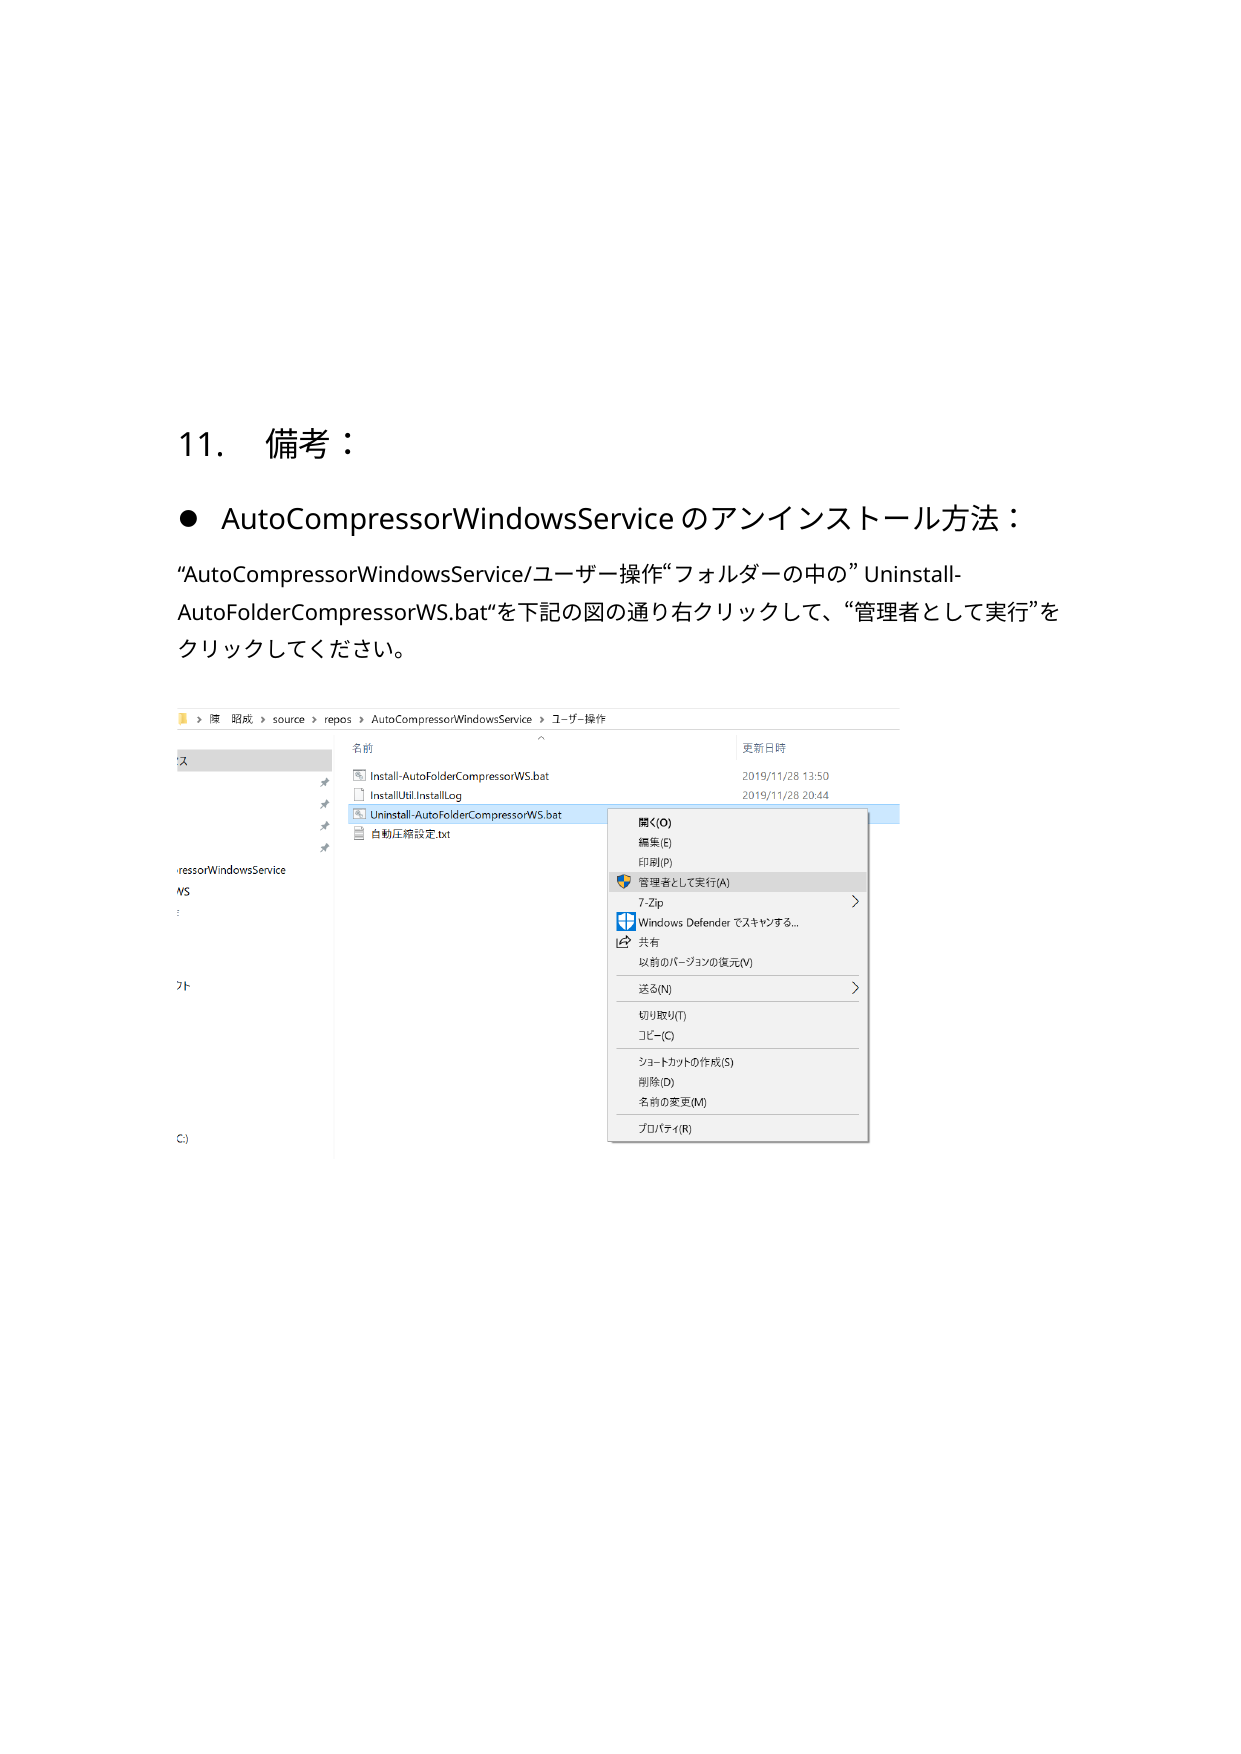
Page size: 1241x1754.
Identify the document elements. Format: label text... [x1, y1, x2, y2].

text “AutoCompressorWindowsService/ユーザー操作“フォルダーの中の” Uninstall-AutoFolderCompressorWS.bat“を下記の図の通り右クリックして、“管理者として実行”をクリックしてください。 [177, 554, 1063, 667]
list 備考： [177, 404, 1063, 479]
list AutoCompressorWindowsServiceのアンインストール方法： [177, 479, 1063, 554]
picture [177, 704, 900, 1159]
